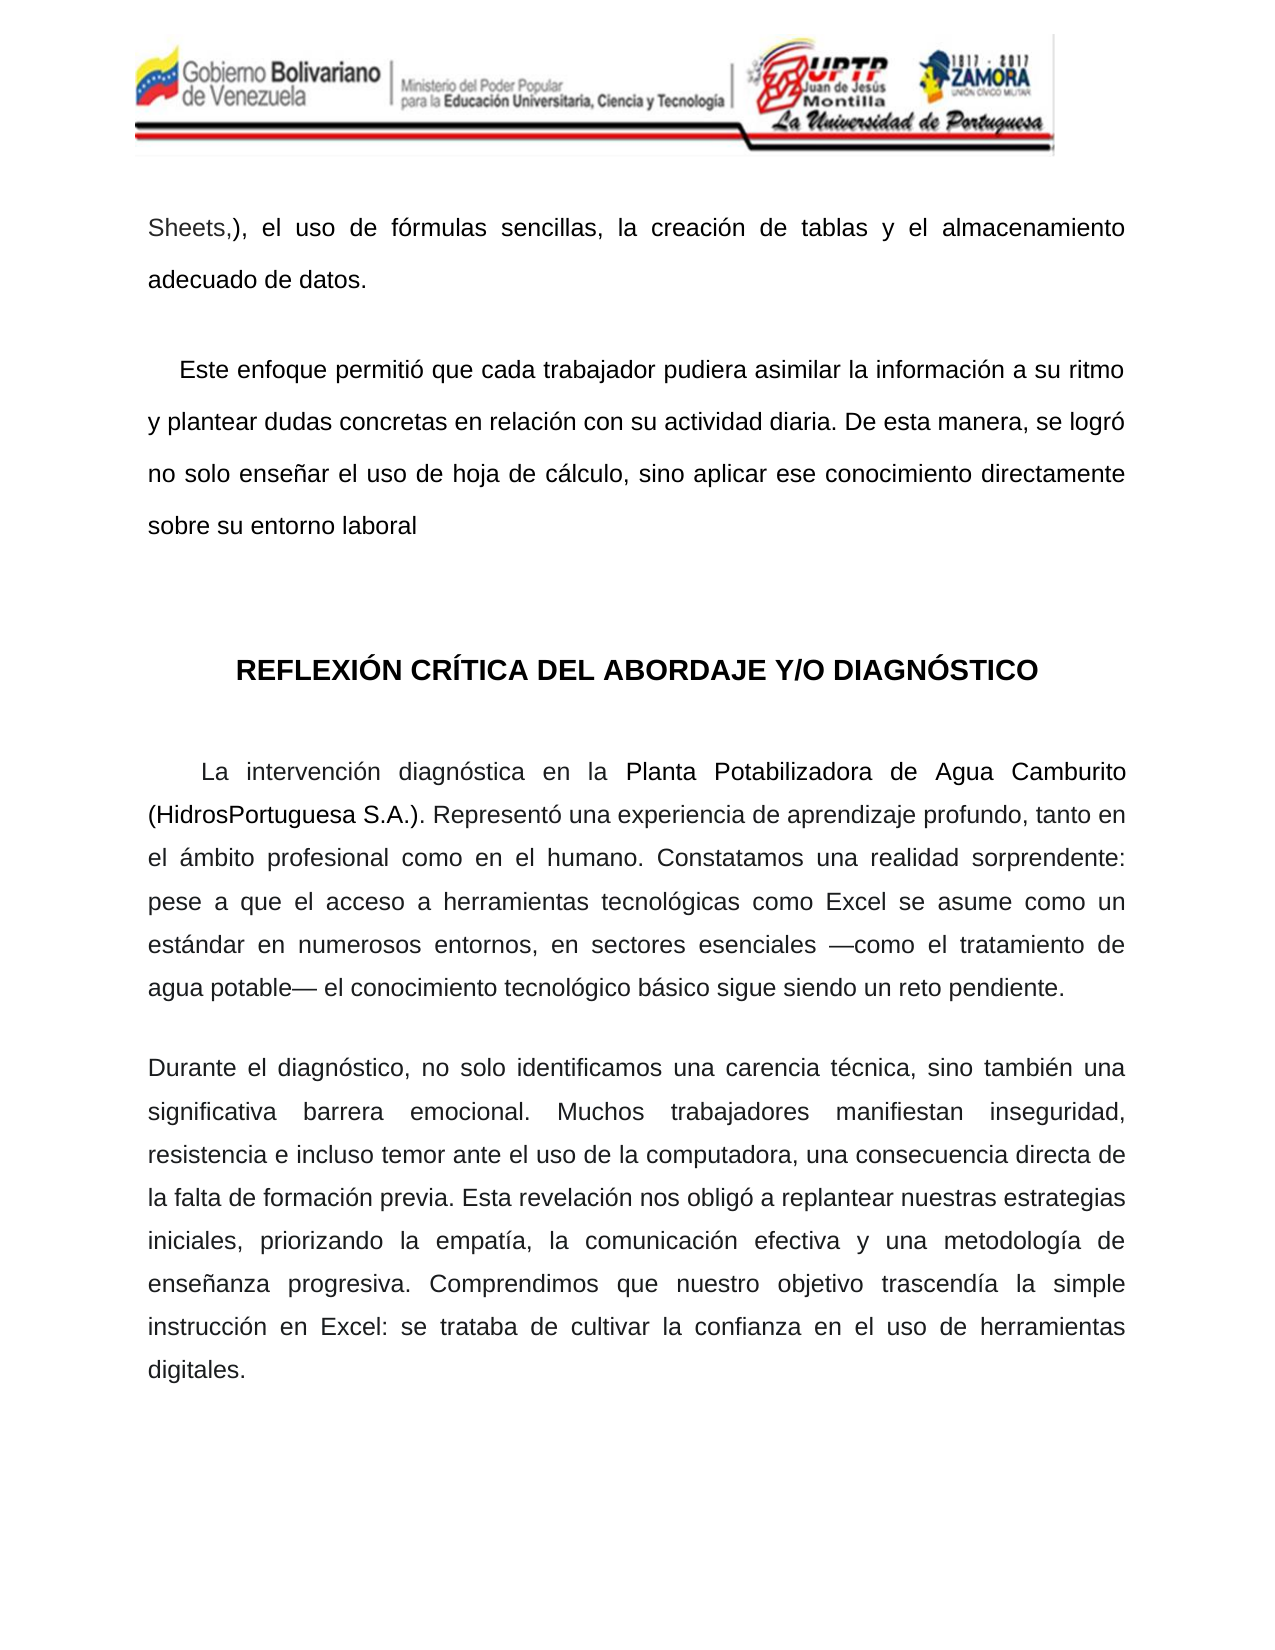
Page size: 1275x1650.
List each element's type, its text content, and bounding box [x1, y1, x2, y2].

subtitle Reflexión Crítica del Abordaje y/o Diagnóstico [148, 652, 1127, 686]
text Este enfoque permitió que cada trabajador pudiera asimilar la información a su ritmo y plantear dudas concretas en relación con su actividad diaria. De esta manera, se logró no solo enseñar el uso de hoja de cálculo, sino aplicar ese conocimiento directamente sobre su entorno laboral [148, 355, 1127, 539]
picture [135, 34, 1056, 158]
text Durante el diagnóstico, no solo identificamos una carencia técnica, sino también una significativa barrera emocional. Muchos trabajadores manifiestan inseguridad, resistencia e incluso temor ante el uso de la computadora, una consecuencia directa de la falta de formación previa. Esta revelación nos obligó a replantear nuestras estrategias iniciales, priorizando la empatía, la comunicación efectiva y una metodología de enseñanza progresiva. Comprendimos que nuestro objetivo trascendía la simple instrucción en Excel: se trataba de cultivar la confianza en el uso de herramientas digitales. [148, 1053, 1127, 1384]
text La intervención diagnóstica en la Planta Potabilizadora de Agua Camburito (HidrosPortuguesa S.A.). Representó una experiencia de aprendizaje profundo, tanto en el ámbito profesional como en el humano. Constatamos una realidad sorprendente: pese a que el acceso a herramientas tecnológicas como Excel se asume como un estándar en numerosos entornos, en sectores esenciales —como el tratamiento de agua potable— el conocimiento tecnológico básico sigue siendo un reto pendiente. [148, 757, 1127, 1001]
